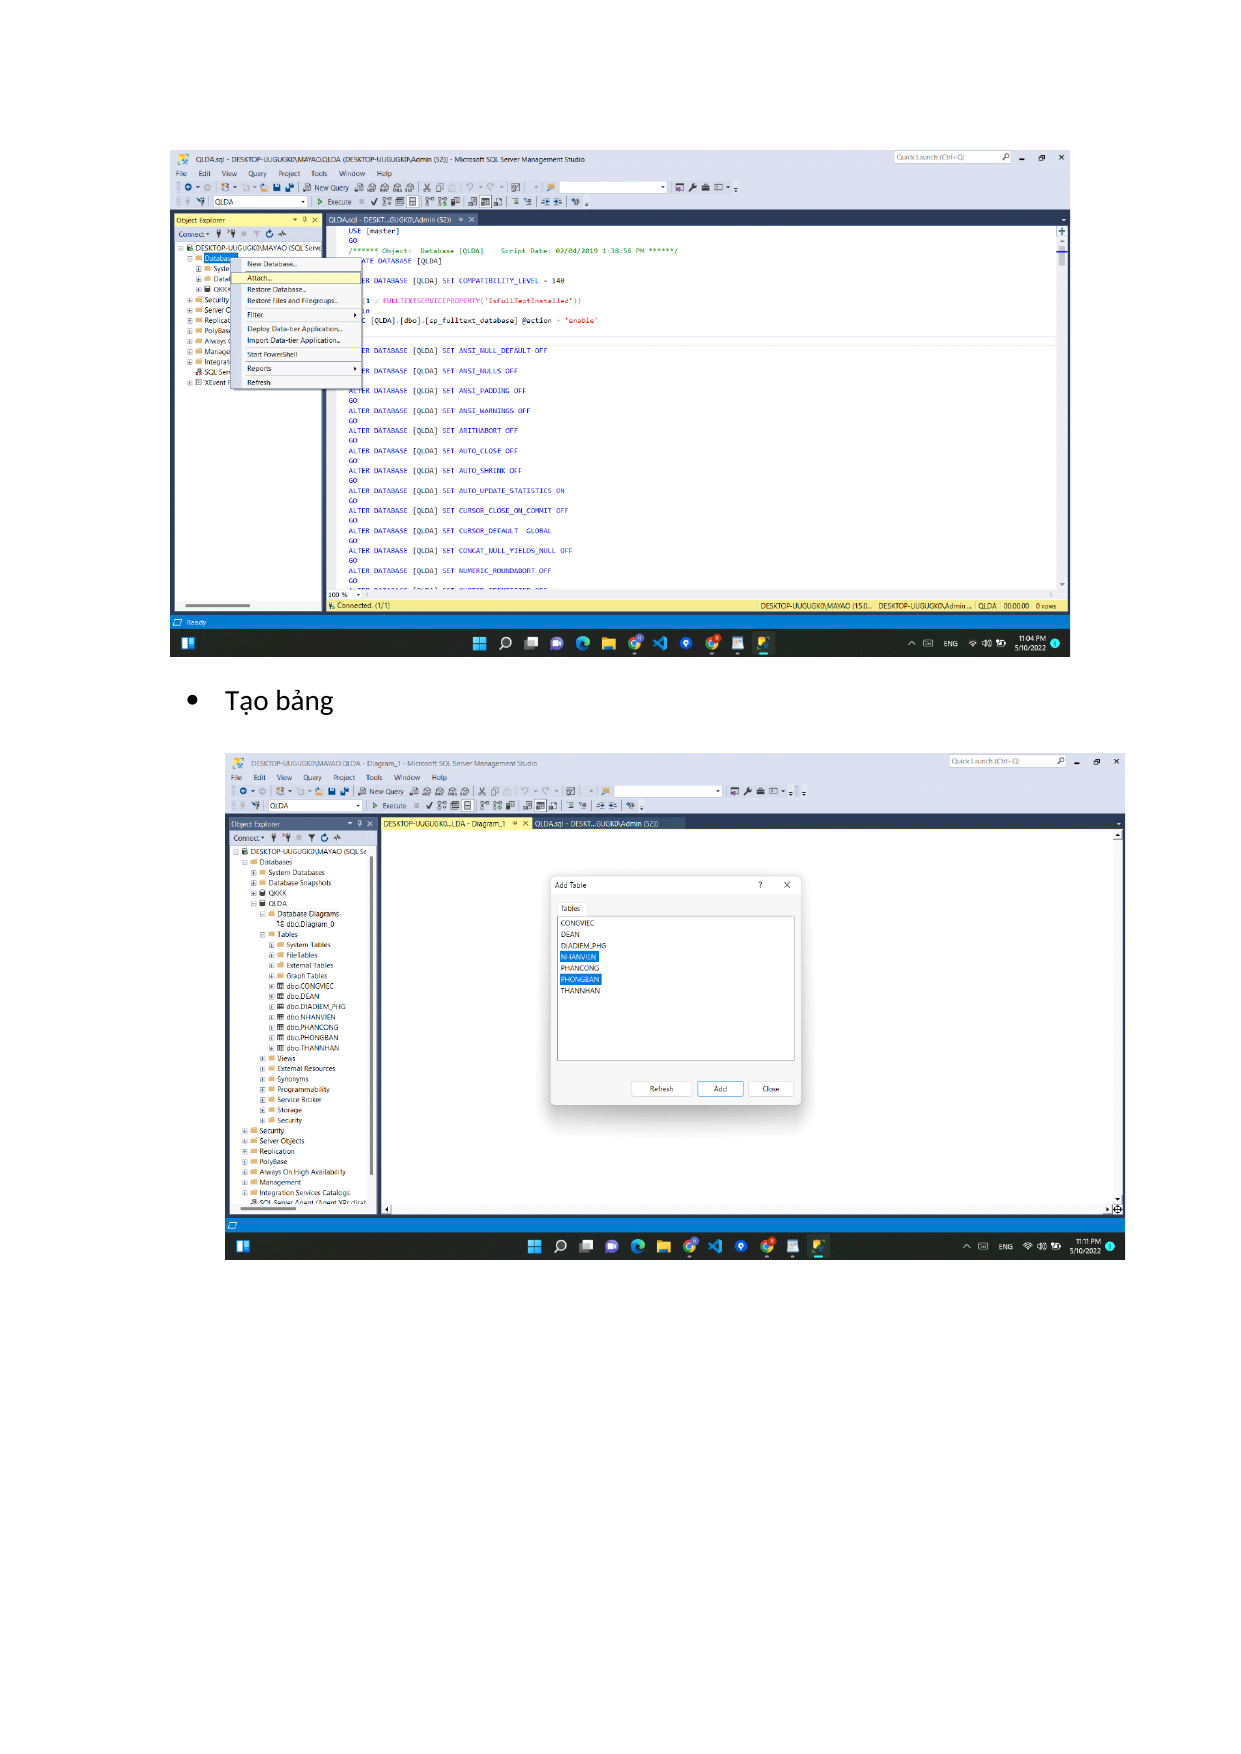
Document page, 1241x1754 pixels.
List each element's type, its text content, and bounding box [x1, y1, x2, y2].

picture [170, 150, 1071, 657]
picture [225, 753, 1125, 1260]
list Tạo bảng [187, 682, 1090, 717]
